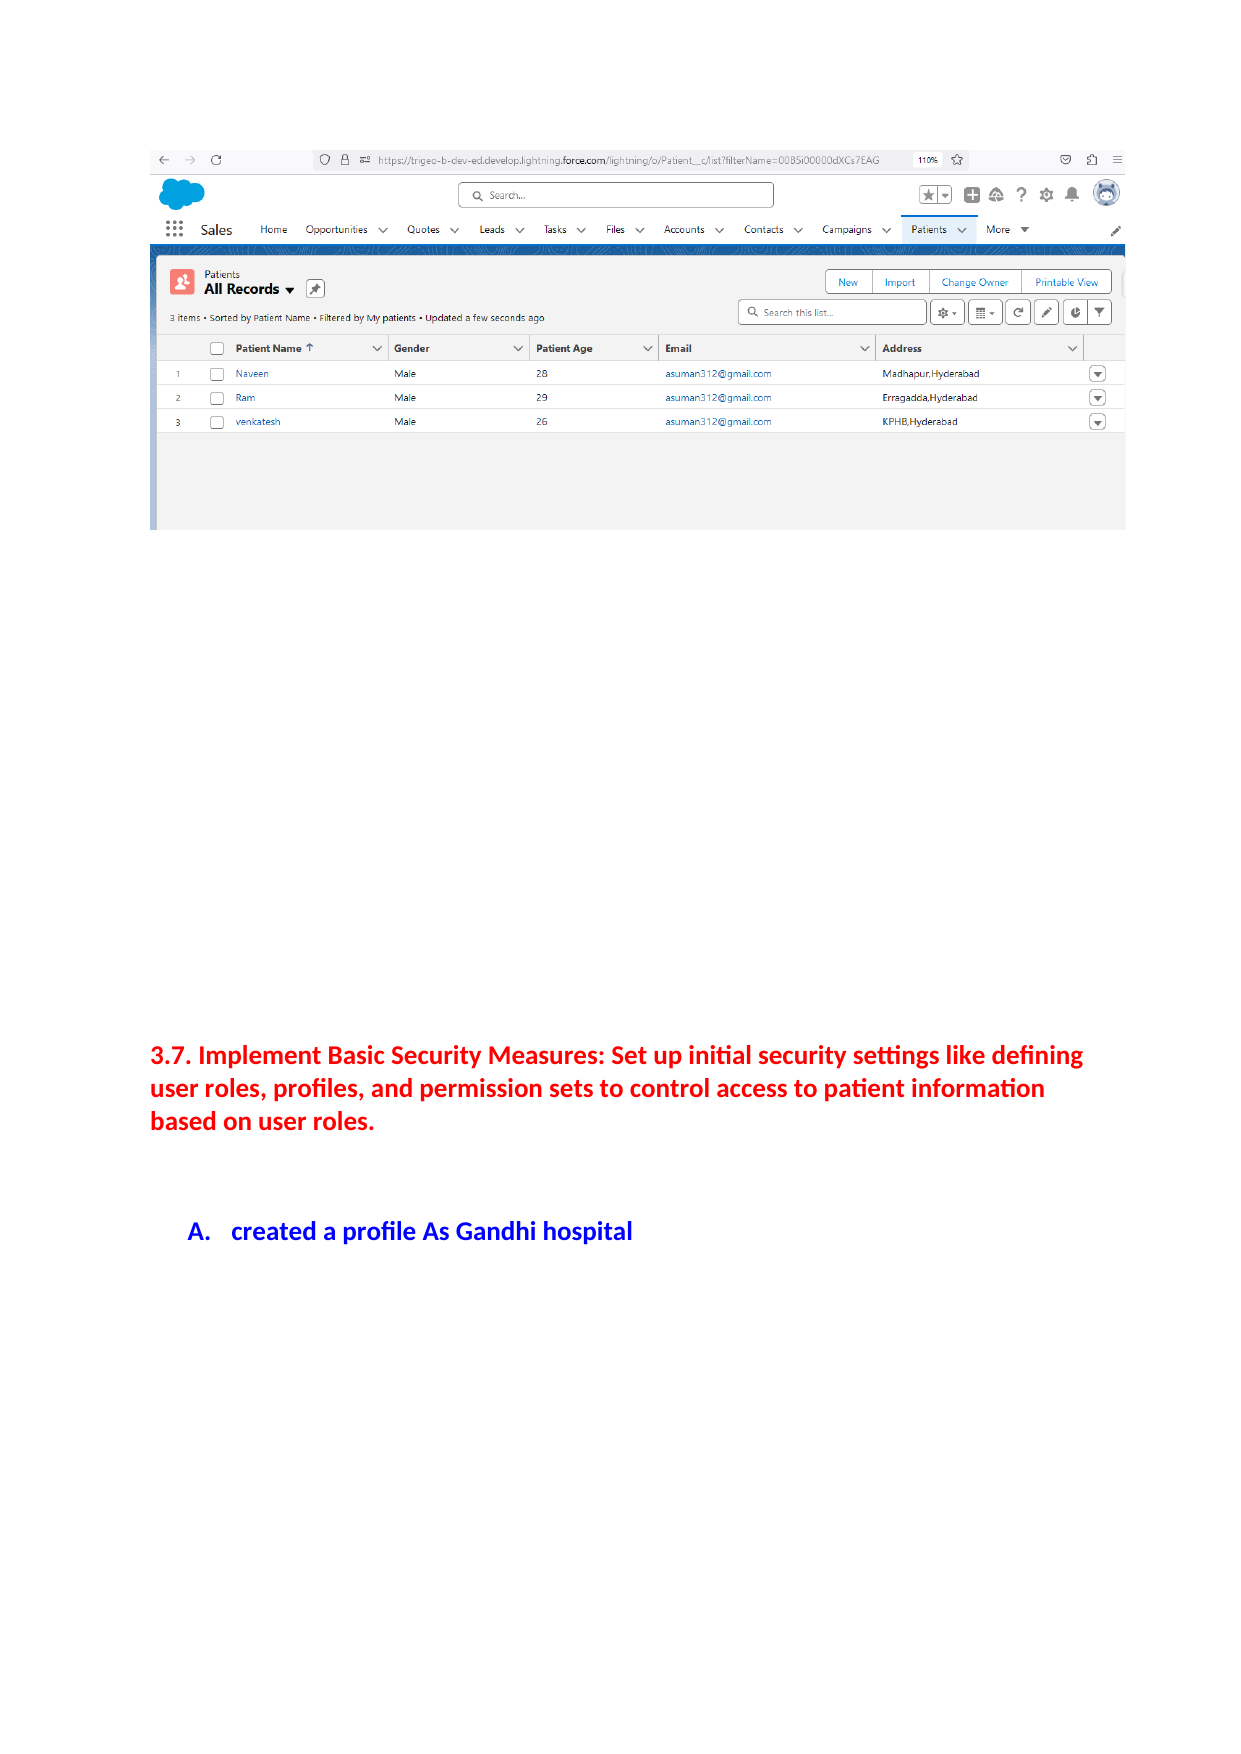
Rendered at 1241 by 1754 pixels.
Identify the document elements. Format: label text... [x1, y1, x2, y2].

picture [150, 150, 1125, 530]
text 3.7. Implement Basic Security Measures: Set up initial security settings like defining user roles, profiles, and permission sets to control access to patient information based on user roles. [150, 1038, 1090, 1137]
list created a profile As Gandhi hospital [187, 1214, 1090, 1247]
